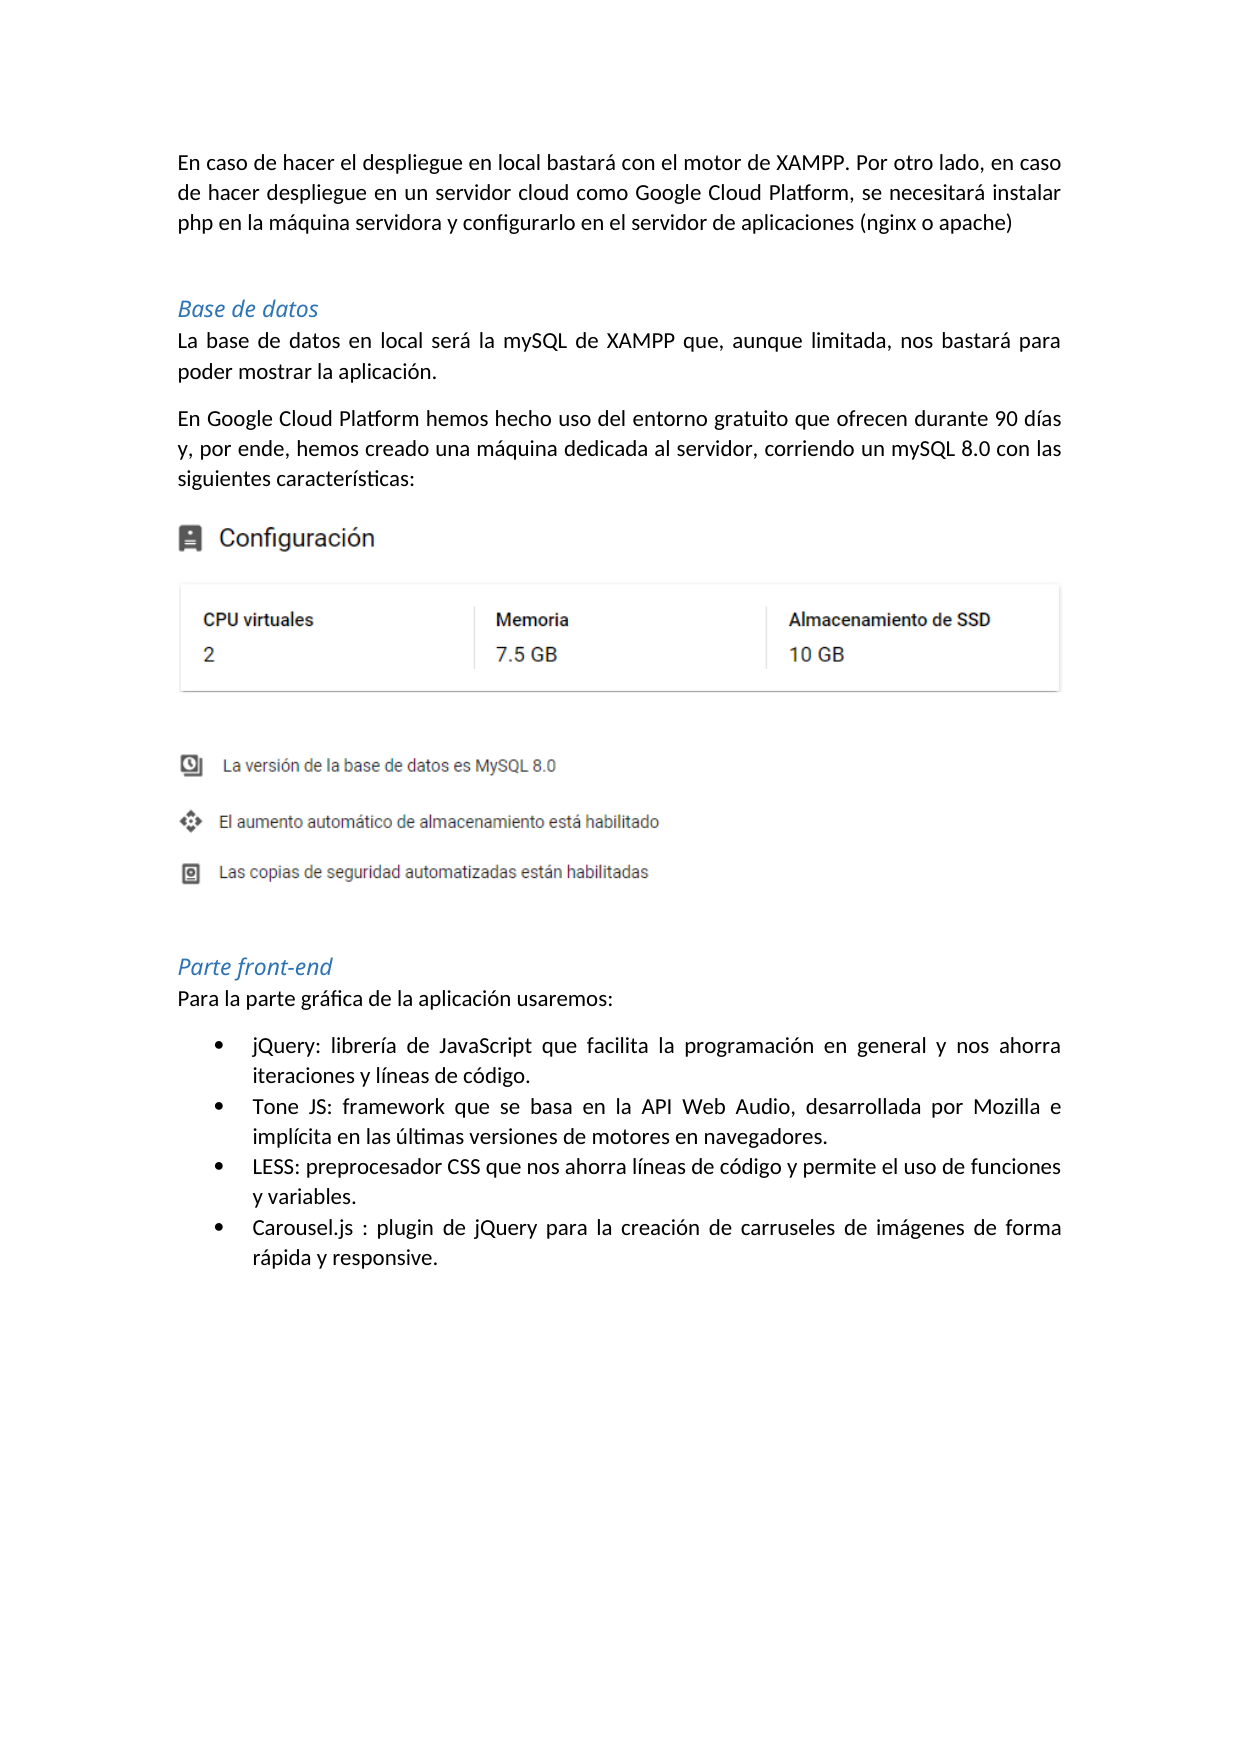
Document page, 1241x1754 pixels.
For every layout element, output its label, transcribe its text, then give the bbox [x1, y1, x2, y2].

subtitle Parte front-end [177, 951, 1063, 982]
list LESS: preprocesador CSS que nos ahorra líneas de código y permite el uso de funciones y variables. [215, 1152, 1063, 1210]
text Para la parte gráfica de la aplicación usaremos: [177, 984, 1063, 1012]
text En caso de hacer el despliegue en local bastará con el motor de XAMPP. Por otro lado, en caso de hacer despliegue en un servidor cloud como Google Cloud Platform, se necesitará instalar php en la máquina servidora y configurarlo en el servidor de aplicaciones (nginx o apache) [177, 148, 1063, 236]
list Carousel.js : plugin de jQuery para la creación de carruseles de imágenes de forma rápida y responsive. [215, 1213, 1063, 1271]
list Tone JS: framework que se basa en la API Web Audio, desarrollada por Mozilla e implícita en las últimas versiones de motores en navegadores. [215, 1092, 1063, 1150]
text La base de datos en local será la mySQL de XAMPP que, aunque limitada, nos bastará para poder mostrar la aplicación. [177, 327, 1063, 385]
list jQuery: librería de JavaScript que facilita la programación en general y nos ahorra iteraciones y líneas de código. [215, 1031, 1063, 1089]
text En Google Cloud Platform hemos hecho uso del entorno gratuito que ofrecen durante 90 días y, por ende, hemos creado una máquina dedicada al servidor, corriendo un mySQL 8.0 con las siguientes características: [177, 404, 1063, 492]
subtitle Base de datos [177, 293, 1063, 324]
picture [177, 511, 1063, 888]
